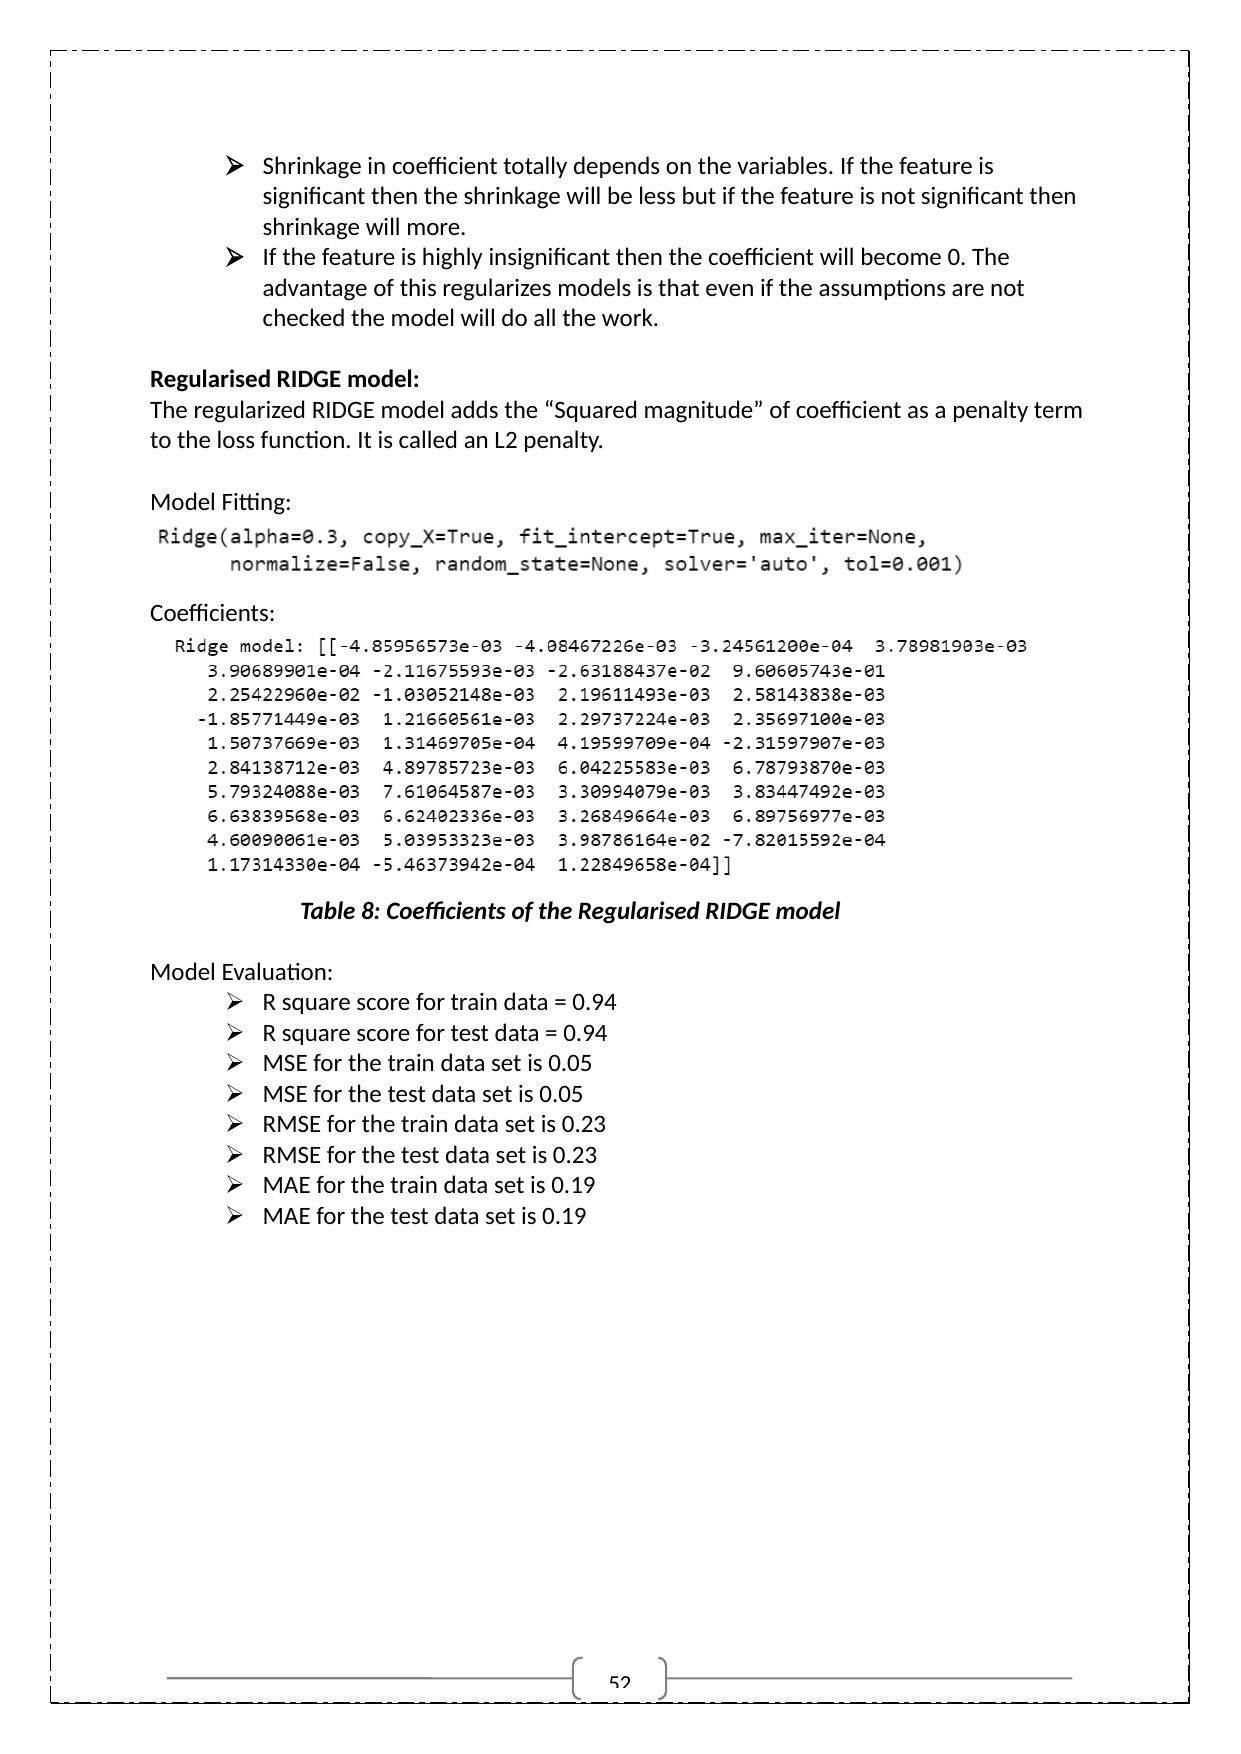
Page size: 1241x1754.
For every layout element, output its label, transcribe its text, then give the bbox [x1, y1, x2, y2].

list MAE for the train data set is 0.19 [225, 1170, 1089, 1200]
list MSE for the test data set is 0.05 [225, 1078, 1089, 1109]
list RMSE for the train data set is 0.23 [225, 1109, 1089, 1139]
list MAE for the test data set is 0.19 [225, 1200, 1089, 1231]
text Model Evaluation: [150, 956, 1089, 987]
text Coefficients: [150, 597, 1089, 628]
list Shrinkage in coefficient totally depends on the variables. If the feature is significant then the shrinkage will be less but if the feature is not significant then shrinkage will more. [225, 150, 1089, 242]
list R square score for test data = 0.94 [225, 1017, 1089, 1048]
text The regularized RIDGE model adds the “Squared magnitude” of coefficient as a penalty term to the loss function. It is called an L2 penalty. [150, 394, 1089, 455]
list If the feature is highly insignificant then the coefficient will become 0. The advantage of this regularizes models is that even if the assumptions are not checked the model will do all the work. [225, 242, 1089, 333]
text Table 8: Coefficients of the Regularised RIDGE model [150, 895, 1089, 926]
list RMSE for the test data set is 0.23 [225, 1139, 1089, 1170]
text Regularised RIDGE model: [150, 364, 1089, 394]
picture [150, 516, 1002, 598]
picture [150, 628, 1091, 895]
list MSE for the train data set is 0.05 [225, 1048, 1089, 1078]
text Model Fitting: [150, 486, 1089, 516]
list R square score for train data = 0.94 [225, 987, 1089, 1017]
